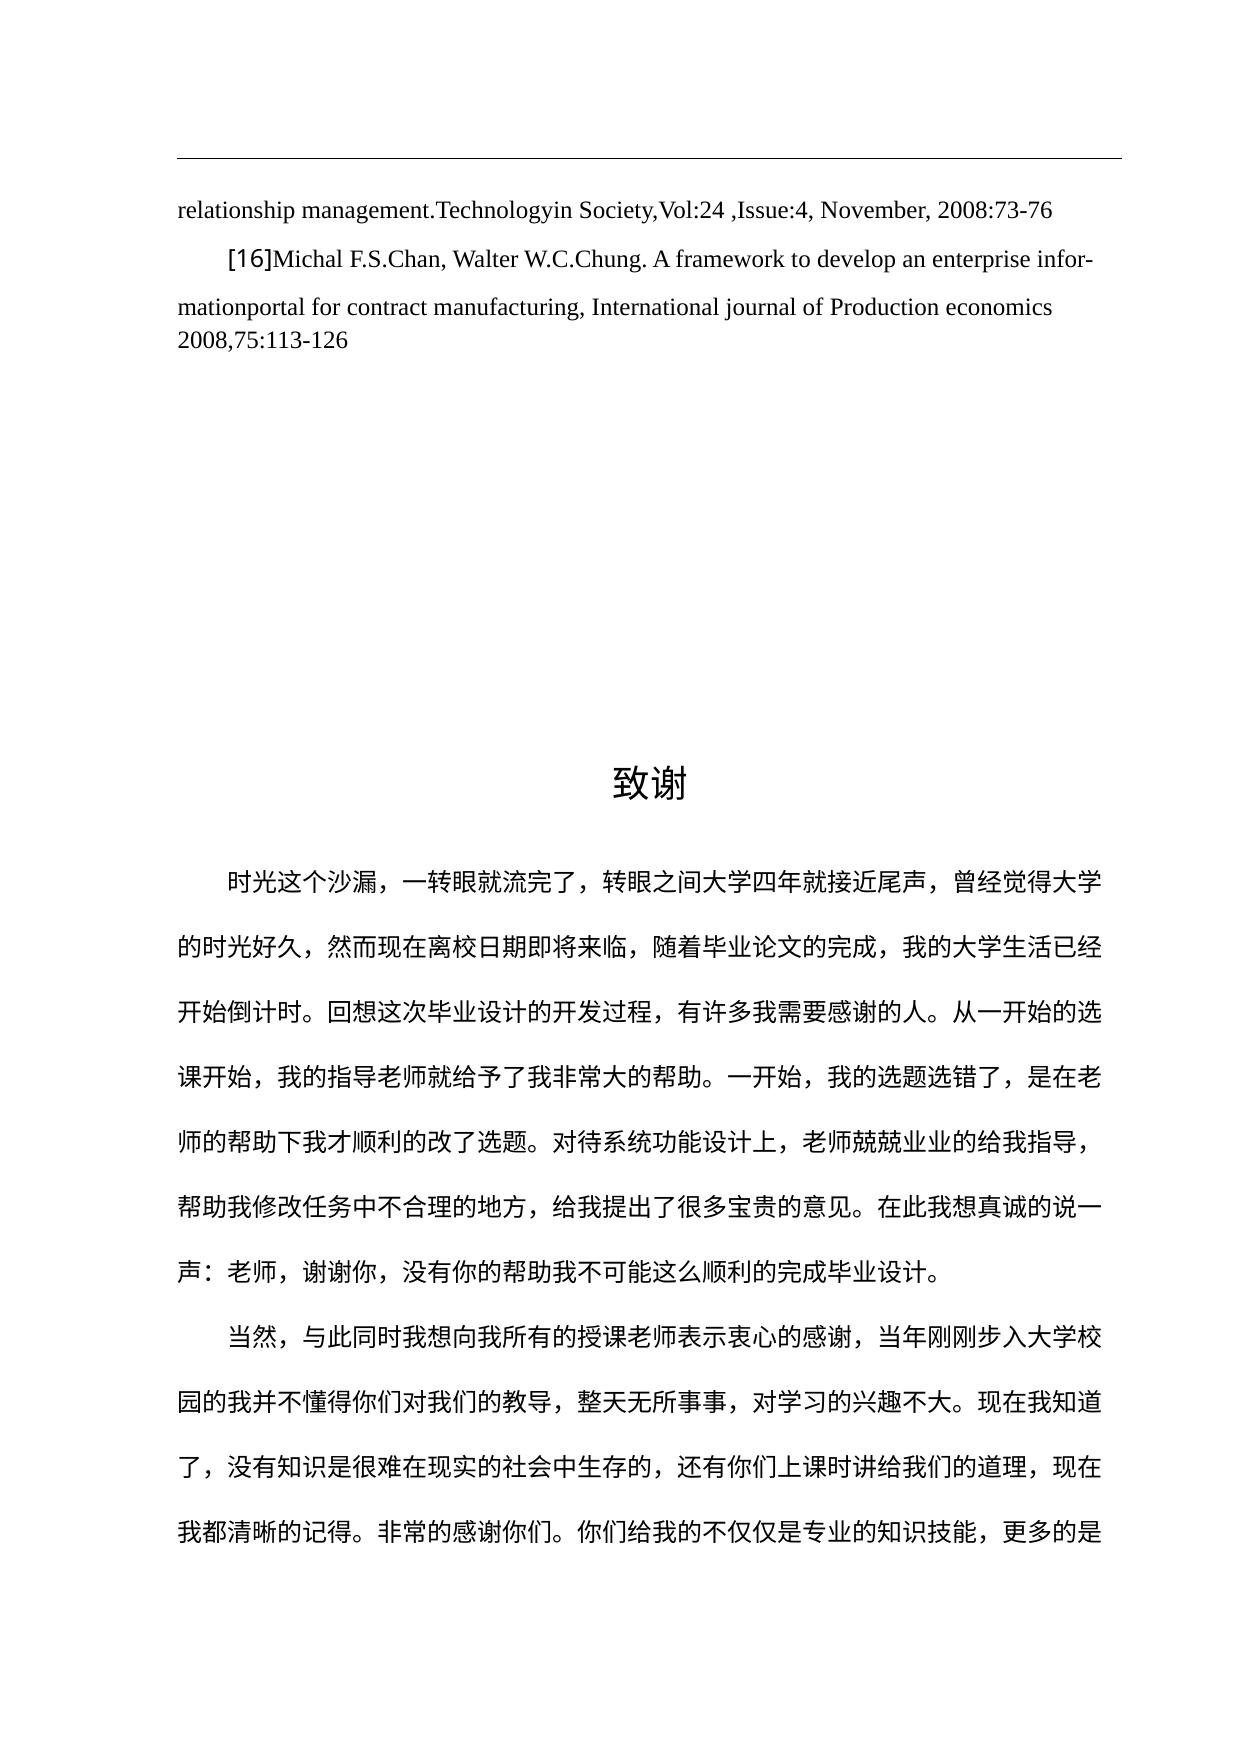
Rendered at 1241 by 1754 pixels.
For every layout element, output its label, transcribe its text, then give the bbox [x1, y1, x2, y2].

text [177, 193, 1122, 225]
subtitle 致谢 [177, 748, 1122, 813]
text [16]Michal F.S.Chan, Walter W.C.Chung. A framework to develop an enterprise infor-mationportal for contract manufacturing, International journal of Production economics 2008,75:113-126 [177, 225, 1122, 355]
text 时光这个沙漏，一转眼就流完了，转眼之间大学四年就接近尾声，曾经觉得大学的时光好久，然而现在离校日期即将来临，随着毕业论文的完成，我的大学生活已经开始倒计时。回想这次毕业设计的开发过程，有许多我需要感谢的人。从一开始的选课开始，我的指导老师就给予了我非常大的帮助。一开始，我的选题选错了，是在老师的帮助下我才顺利的改了选题。对待系统功能设计上，老师兢兢业业的给我指导，帮助我修改任务中不合理的地方，给我提出了很多宝贵的意见。在此我想真诚的说一声：老师，谢谢你，没有你的帮助我不可能这么顺利的完成毕业设计。 [177, 848, 1122, 1303]
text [177, 1303, 1122, 1563]
